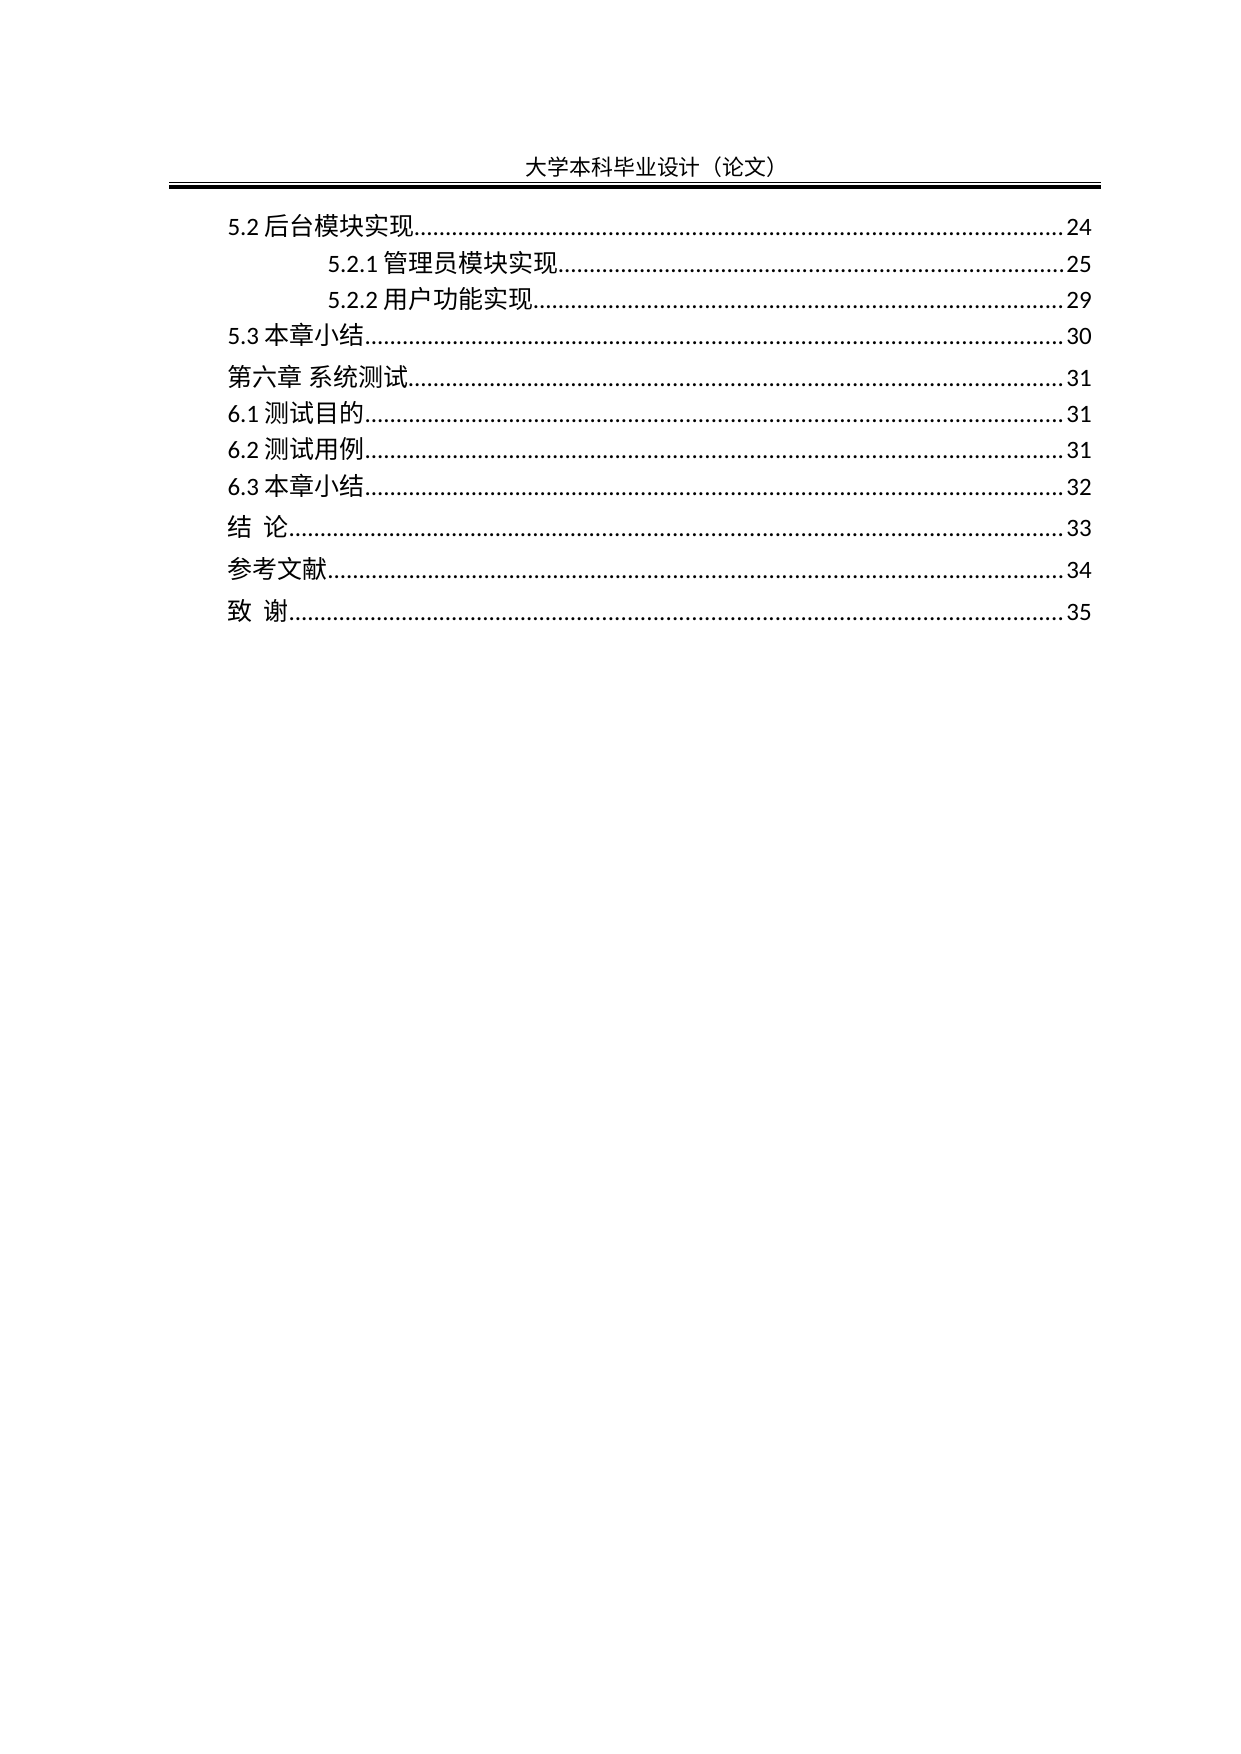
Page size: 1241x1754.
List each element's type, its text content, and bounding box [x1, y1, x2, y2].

text 6.1 测试目的 31 [177, 393, 1092, 430]
text 5.3 本章小结 30 [177, 316, 1092, 352]
text 第六章 系统测试 31 [177, 352, 1092, 393]
text 5.2.2用户功能实现 29 [277, 279, 1092, 316]
text 6.3 本章小结 32 [177, 466, 1092, 502]
text 参考文献 34 [177, 544, 1092, 586]
text 5.2后台模块实现 24 [177, 207, 1092, 243]
text 5.2.1管理员模块实现 25 [277, 243, 1092, 279]
text 6.2 测试用例 31 [177, 430, 1092, 466]
text 结 论 33 [177, 502, 1092, 544]
text 致 谢 35 [177, 586, 1092, 627]
